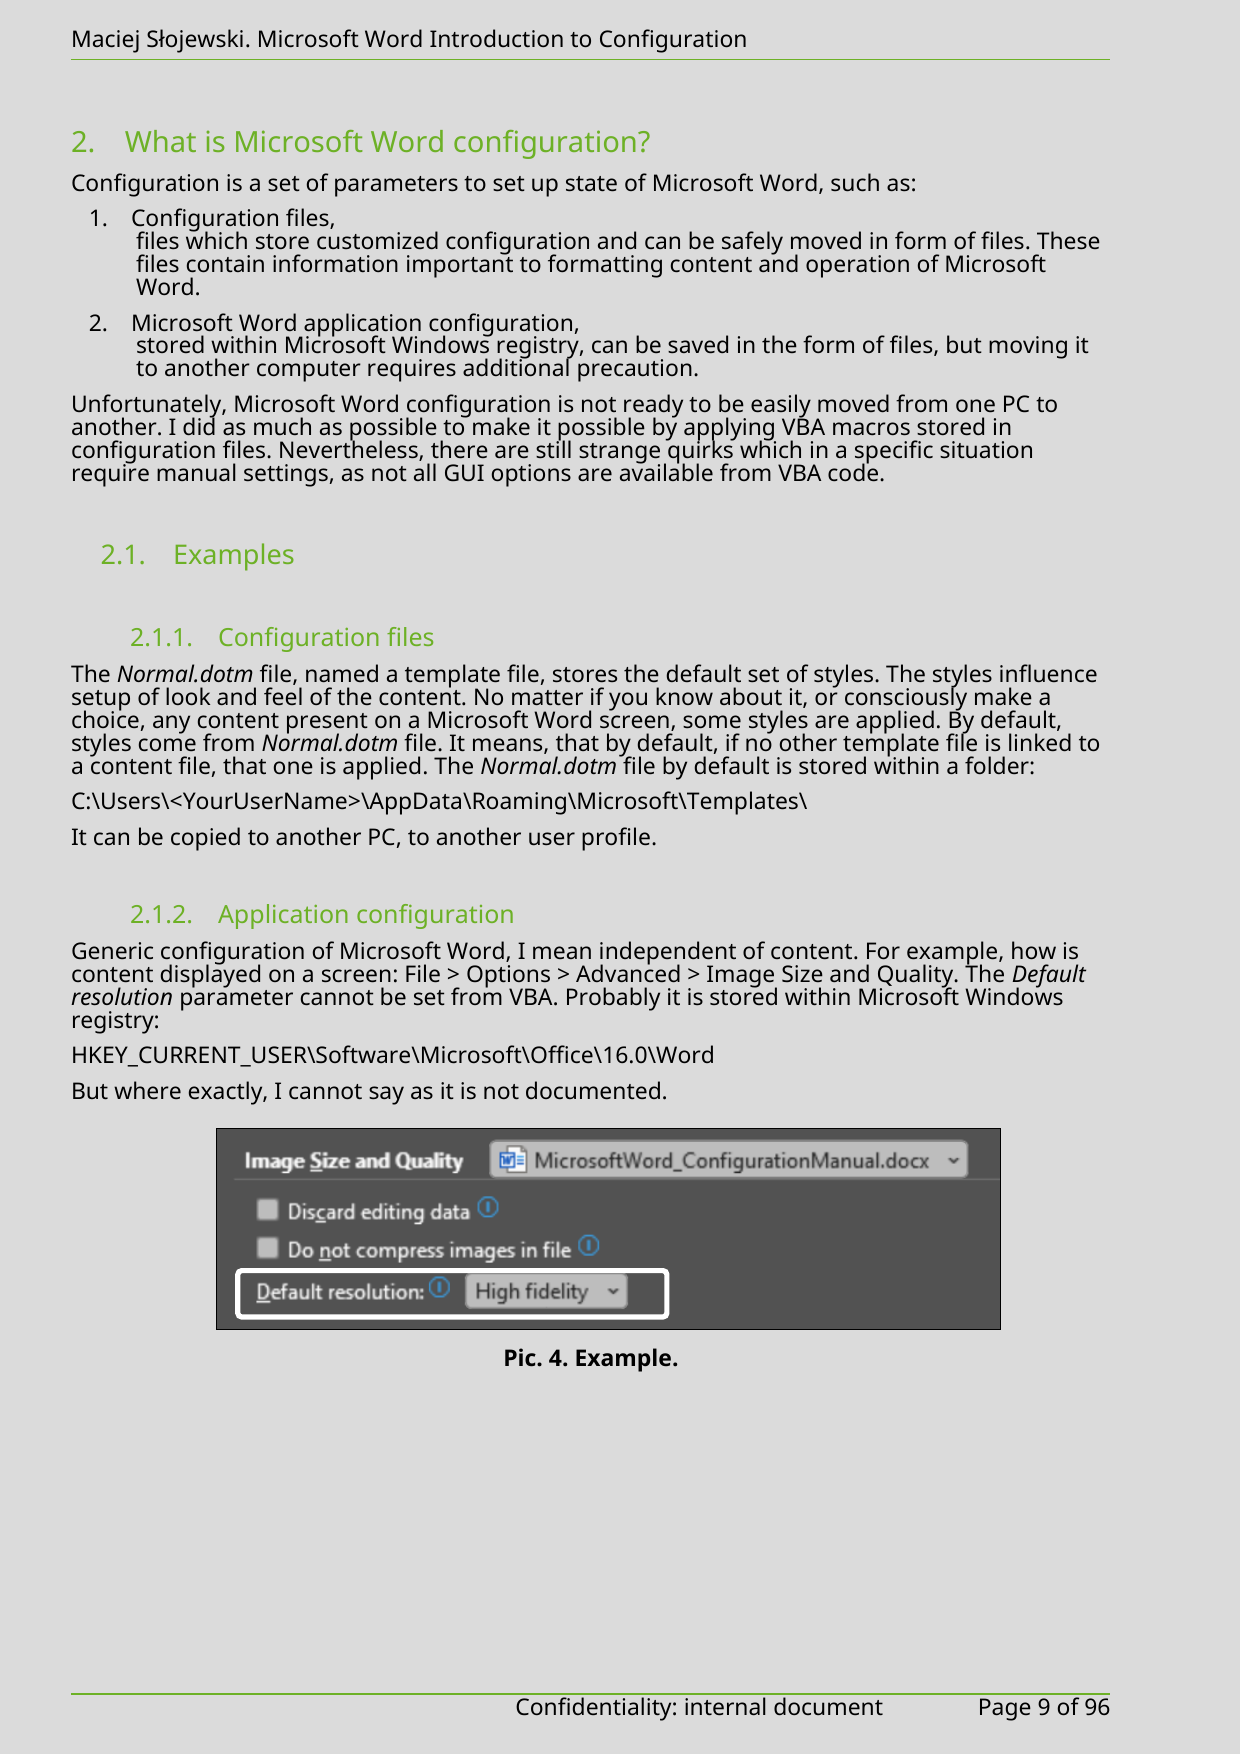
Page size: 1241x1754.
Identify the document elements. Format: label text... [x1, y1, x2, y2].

subtitle Configuration files [130, 627, 1110, 652]
text But where exactly, I cannot say as it is not documented. [71, 1081, 1110, 1104]
picture [217, 1129, 1000, 1329]
list Microsoft Word application configuration, stored within Microsoft Windows registry, can be saved in the form of files, but moving it to another computer requires additional precaution. [88, 313, 1110, 381]
text The Normal.dotm file, named a template file, stores the default set of styles. The styles influence setup of look and feel of the content. No matter if you know about it, or consciously make a choice, any content present on a Microsoft Word screen, some styles are applied. By default, styles come from Normal.dotm file. It means, that by default, if no other template file is linked to a content file, that one is applied. The Normal.dotm file by default is stored within a folder: [71, 664, 1110, 779]
text Configuration is a set of parameters to set up state of Microsoft Word, such as: [71, 173, 1110, 196]
text It can be copied to another PC, to another user profile. [71, 827, 1110, 849]
subtitle Examples [100, 536, 1110, 572]
text Generic configuration of Microsoft Word, I mean independent of content. For example, how is content displayed on a screen: File > Options > Advanced > Image Size and Quality. The Default resolution parameter cannot be set from VBA. Probably it is stored within Microsoft Windows registry: [71, 941, 1110, 1033]
text C:\Users\<YourUserName>\AppData\Roaming\Microsoft\Templates\ [71, 791, 1110, 814]
subtitle What is Microsoft Word configuration? [71, 121, 1110, 161]
text HKEY_CURRENT_USER\Software\Microsoft\Office\16.0\Word [71, 1045, 1110, 1068]
text Pic. 4. Example. [source: herein] [71, 1348, 1110, 1371]
subtitle Application configuration [130, 904, 1110, 929]
text Unfortunately, Microsoft Word configuration is not ready to be easily moved from one PC to another. I did as much as possible to make it possible by applying VBA macros stored in configuration files. Nevertheless, there are still strange quirks which in a specific situation require manual settings, as not all GUI options are available from VBA code. [71, 394, 1110, 486]
list Configuration files, files which store customized configuration and can be safely moved in form of files. These files contain information important to formatting content and operation of Microsoft Word. [88, 208, 1110, 300]
